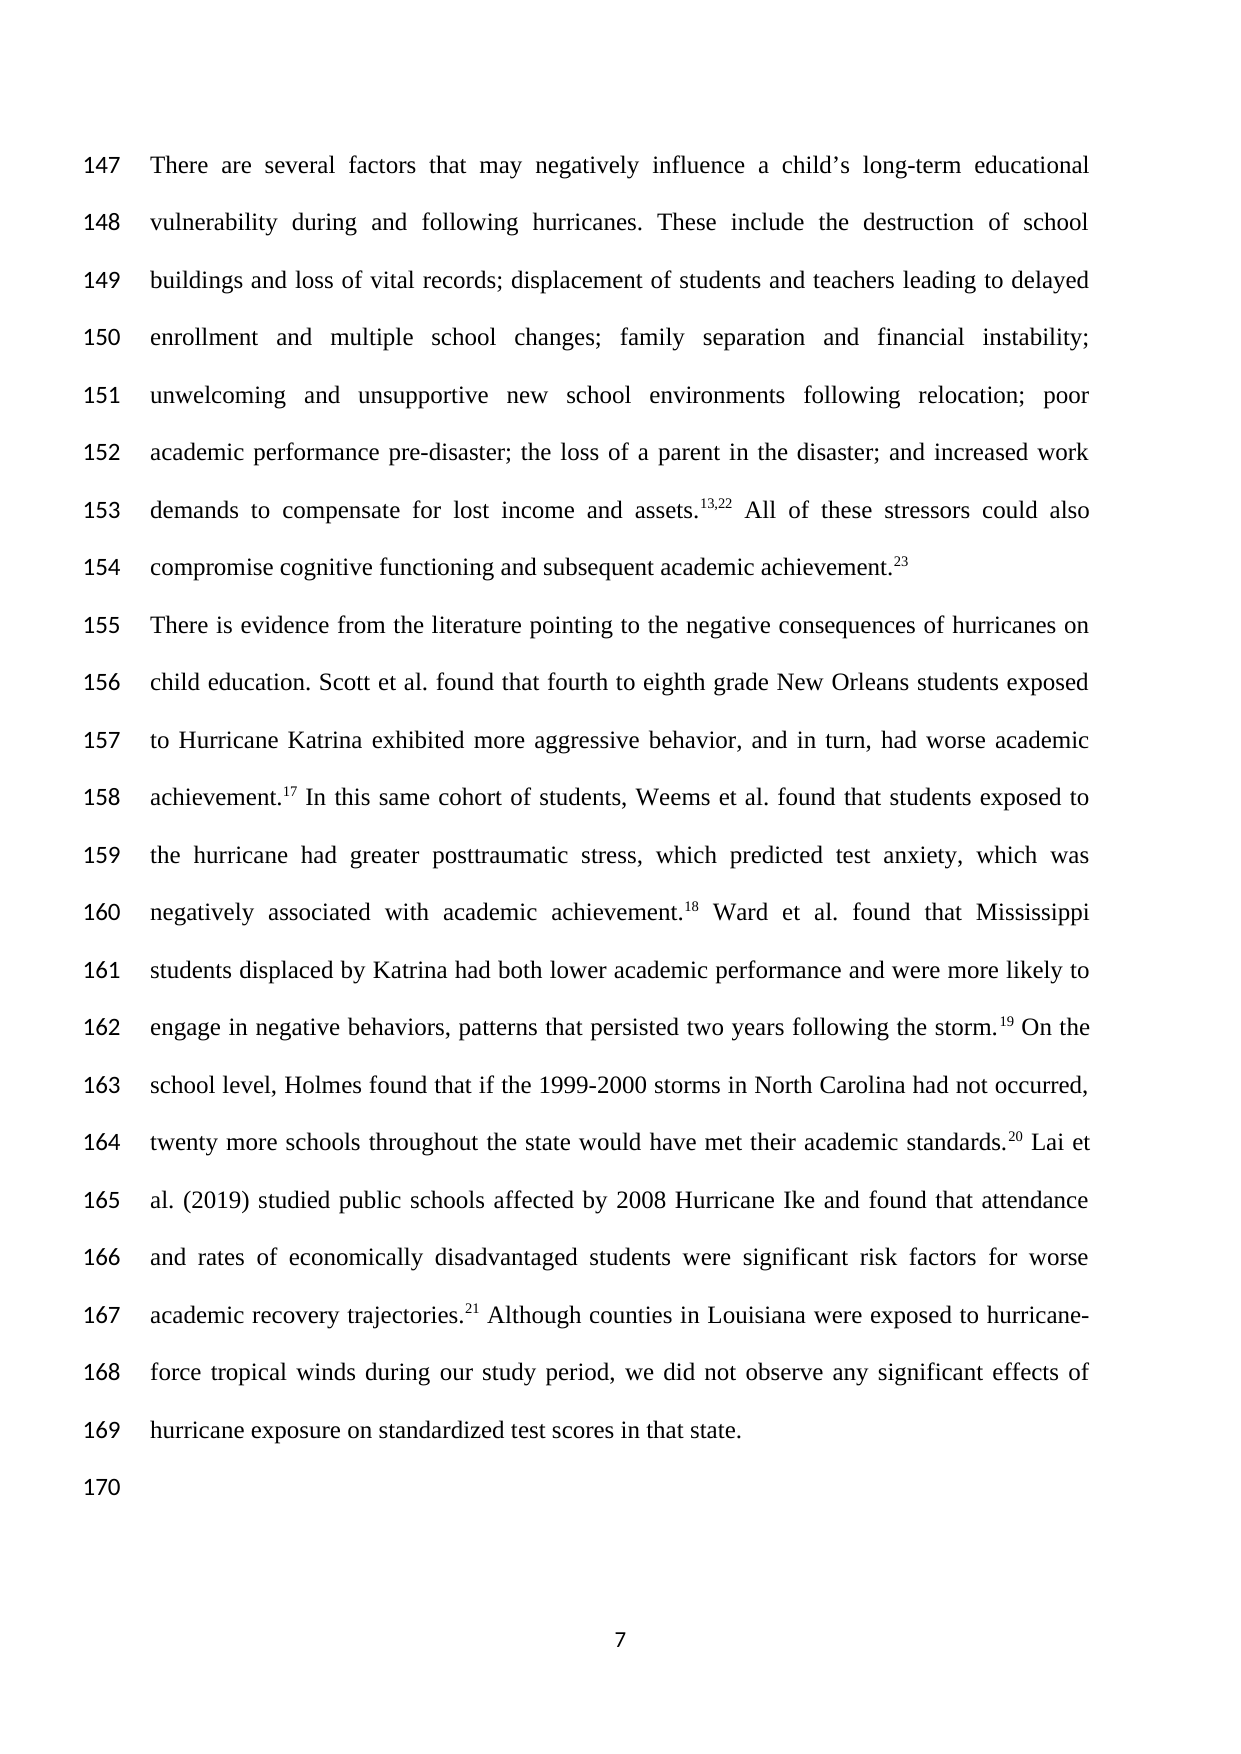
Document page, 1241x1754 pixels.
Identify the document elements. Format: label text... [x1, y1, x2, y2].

text There are several factors that may negatively influence a child’s long-term educational vulnerability during and following hurricanes. These include the destruction of school buildings and loss of vital records; displacement of students and teachers leading to delayed enrollment and multiple school changes; family separation and financial instability; unwelcoming and unsupportive new school environments following relocation; poor academic performance pre-disaster; the loss of a parent in the disaster; and increased work demands to compensate for lost income and assets.13,22 All of these stressors could also compromise cognitive functioning and subsequent academic achievement.23 [150, 150, 1090, 581]
text There is evidence from the literature pointing to the negative consequences of hurricanes on child education. Scott et al. found that fourth to eighth grade New Orleans students exposed to Hurricane Katrina exhibited more aggressive behavior, and in turn, had worse academic achievement.17 In this same cohort of students, Weems et al. found that students exposed to the hurricane had greater posttraumatic stress, which predicted test anxiety, which was negatively associated with academic achievement.18 Ward et al. found that Mississippi students displaced by Katrina had both lower academic performance and were more likely to engage in negative behaviors, patterns that persisted two years following the storm.19 On the school level, Holmes found that if the 1999-2000 storms in North Carolina had not occurred, twenty more schools throughout the state would have met their academic standards.20 Lai et al. (2019) studied public schools affected by 2008 Hurricane Ike and found that attendance and rates of economically disadvantaged students were significant risk factors for worse academic recovery trajectories.21 Although counties in Louisiana were exposed to hurricane-force tropical winds during our study period, we did not observe any significant effects of hurricane exposure on standardized test scores in that state. [150, 610, 1090, 1444]
